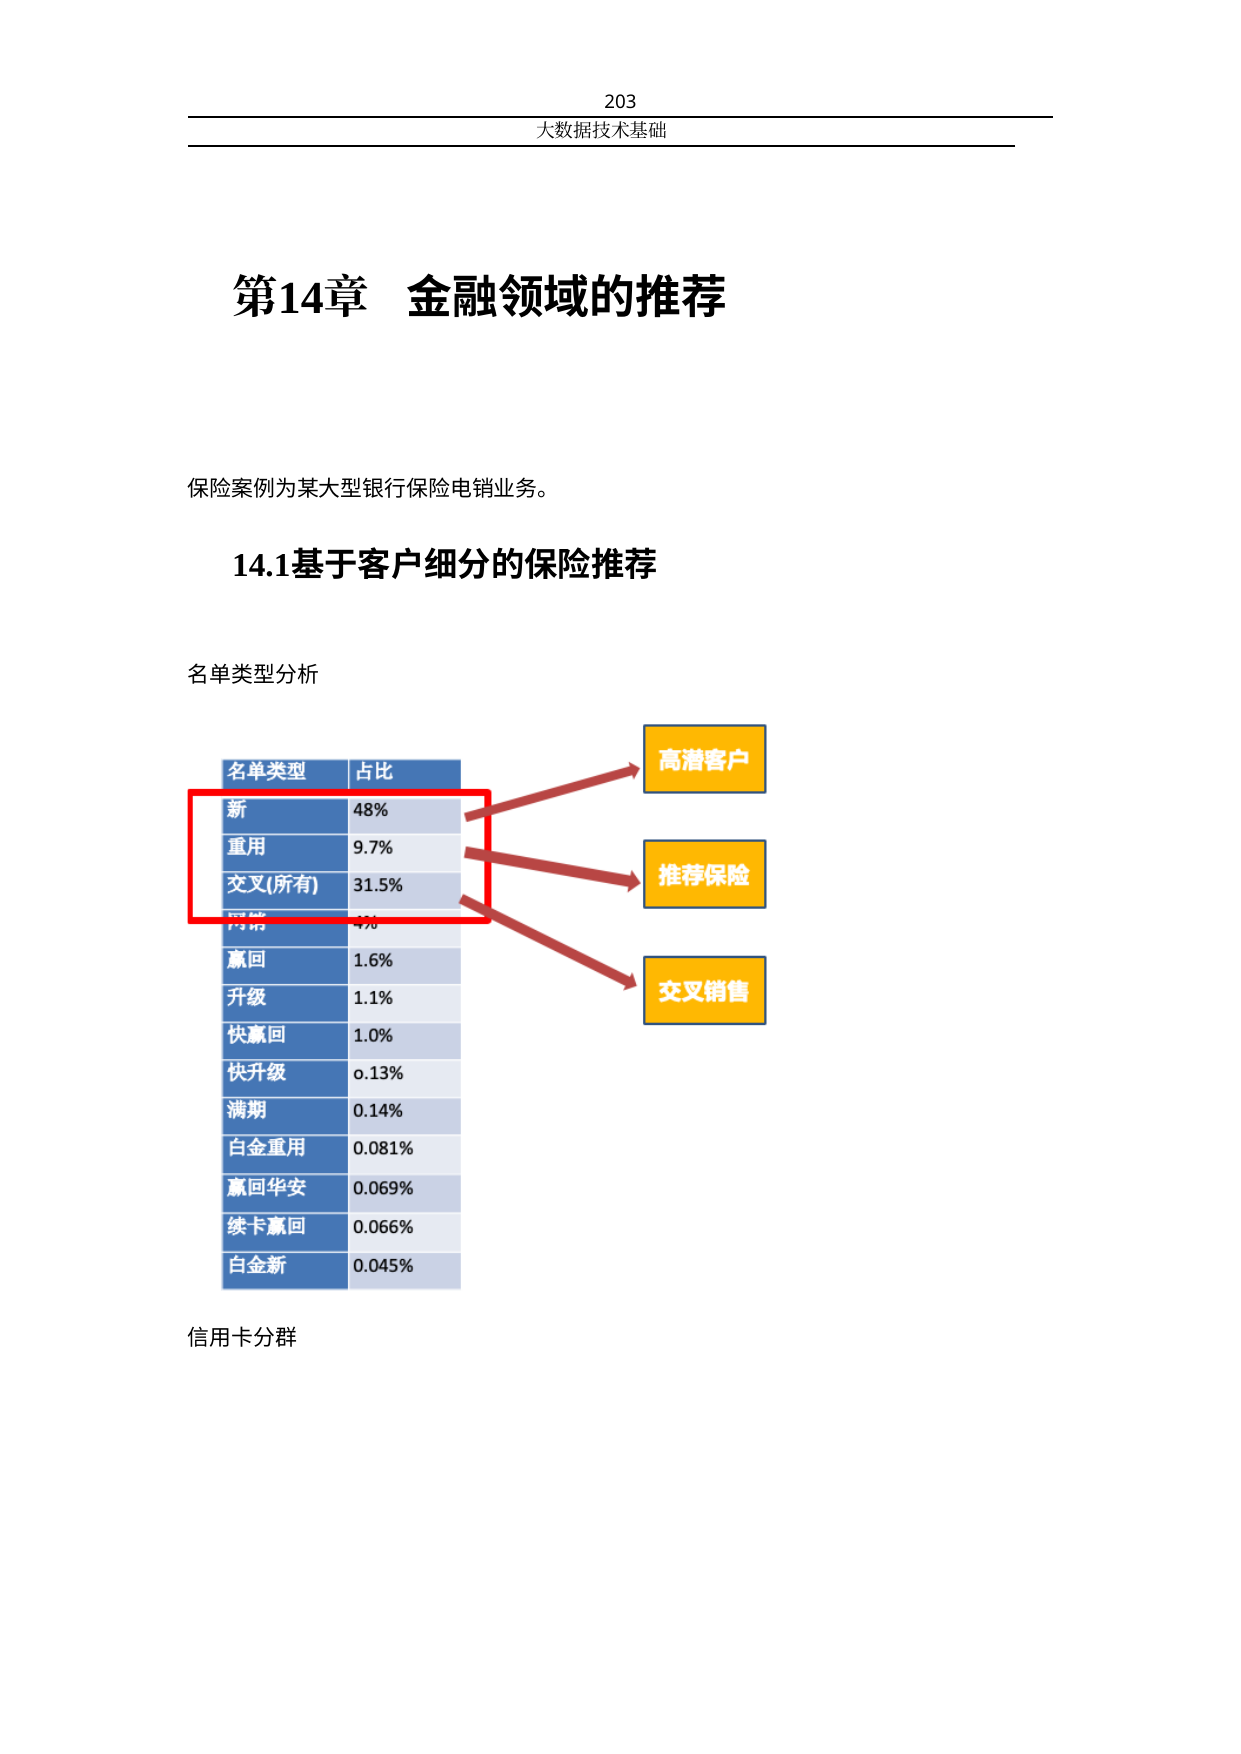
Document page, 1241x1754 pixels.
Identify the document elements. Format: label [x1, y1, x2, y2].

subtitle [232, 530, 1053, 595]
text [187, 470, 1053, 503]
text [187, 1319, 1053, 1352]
picture [187, 715, 796, 1306]
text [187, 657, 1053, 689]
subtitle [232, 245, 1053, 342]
